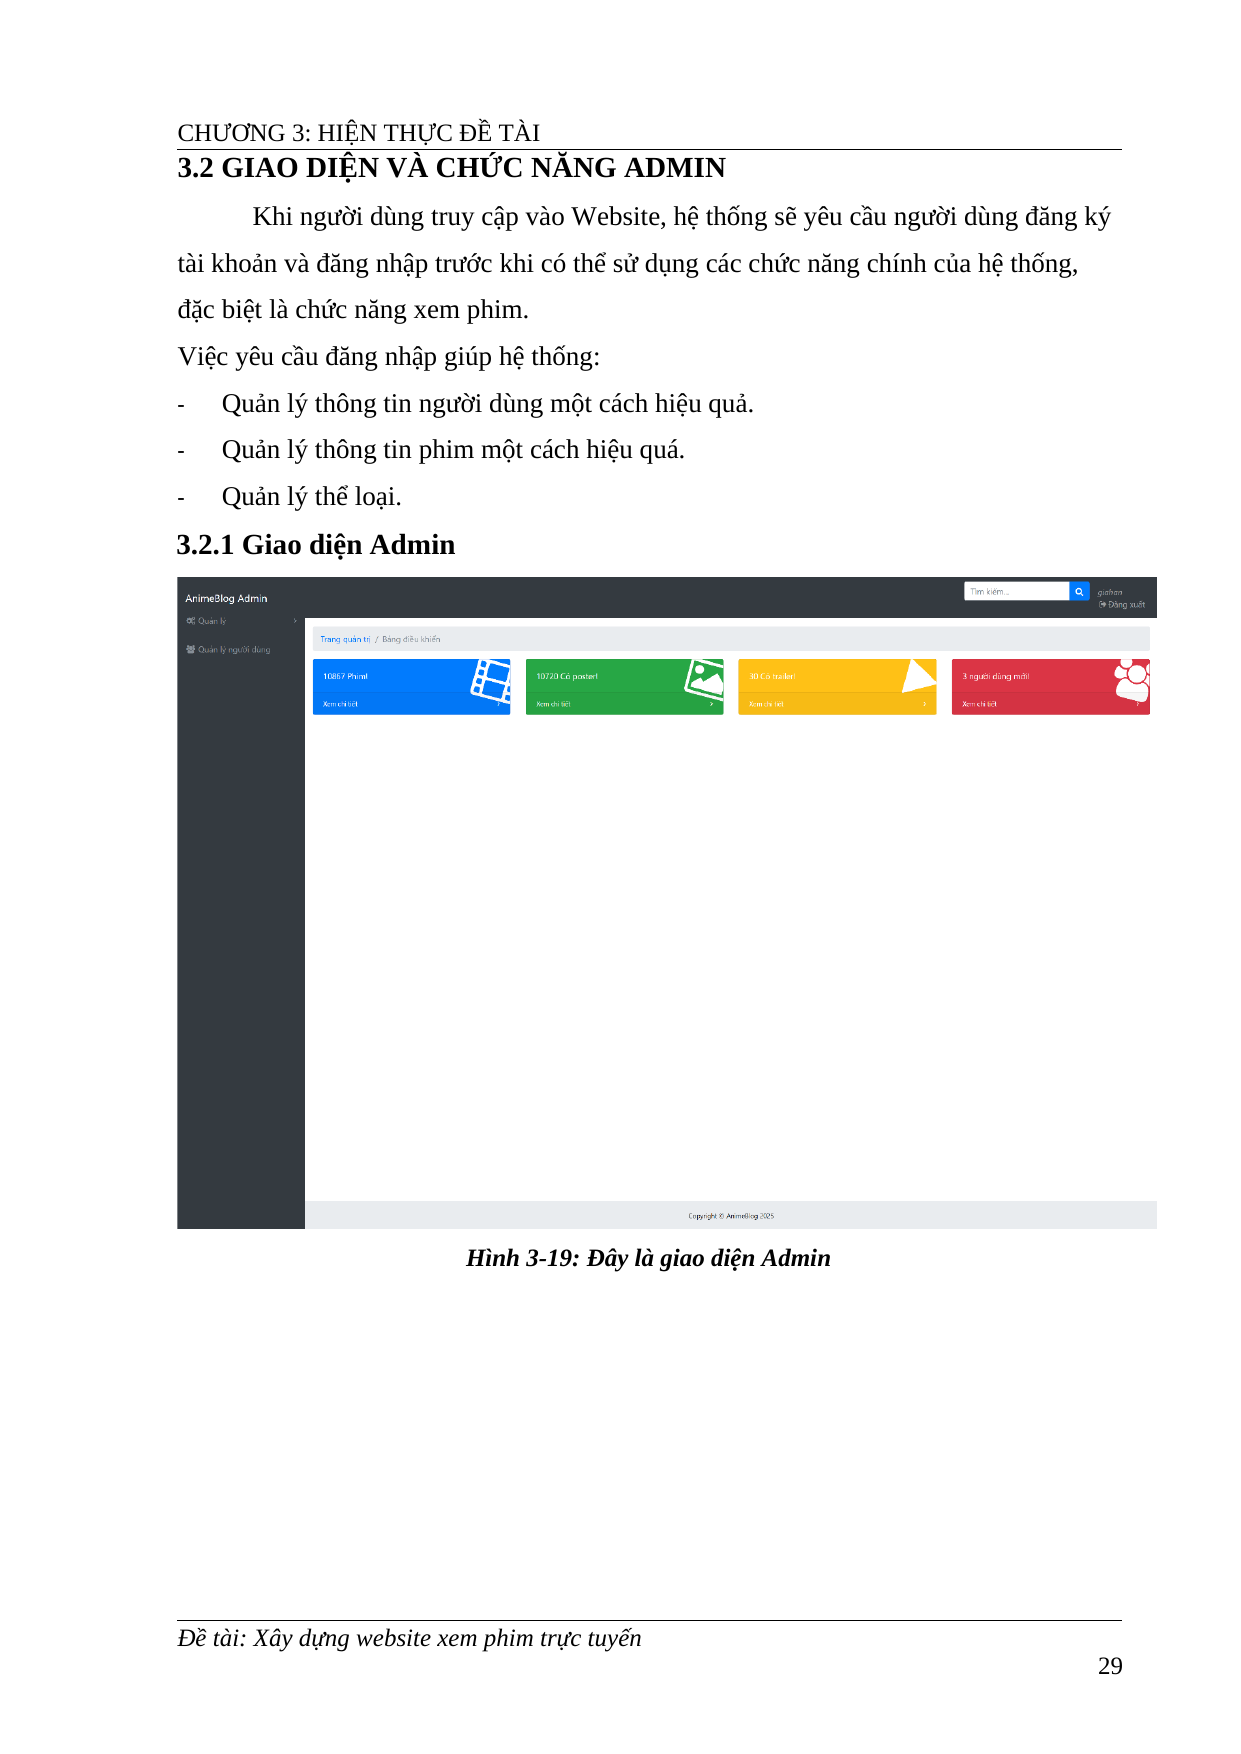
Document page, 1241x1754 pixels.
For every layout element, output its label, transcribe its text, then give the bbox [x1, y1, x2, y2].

picture [177, 577, 1157, 1229]
subtitle Giao diện và chức năng ADMIN [177, 150, 1122, 183]
list Quản lý thể loại. [177, 480, 1122, 511]
text Hình 3-19: Đây là giao diện Admin [177, 1243, 1122, 1271]
text Việc yêu cầu đăng nhập giúp hệ thống: [177, 340, 1122, 371]
list Quản lý thông tin phim một cách hiệu quá. [177, 434, 1122, 465]
subtitle Giao diện Admin [176, 527, 1122, 561]
text Khi người dùng truy cập vào Website, hệ thống sẽ yêu cầu người dùng đăng ký tài khoản và đăng nhập trước khi có thể sử dụng các chức năng chính của hệ thống, đặc biệt là chức năng xem phim. [177, 200, 1122, 325]
list Quản lý thông tin người dùng một cách hiệu quả. [177, 387, 1122, 418]
